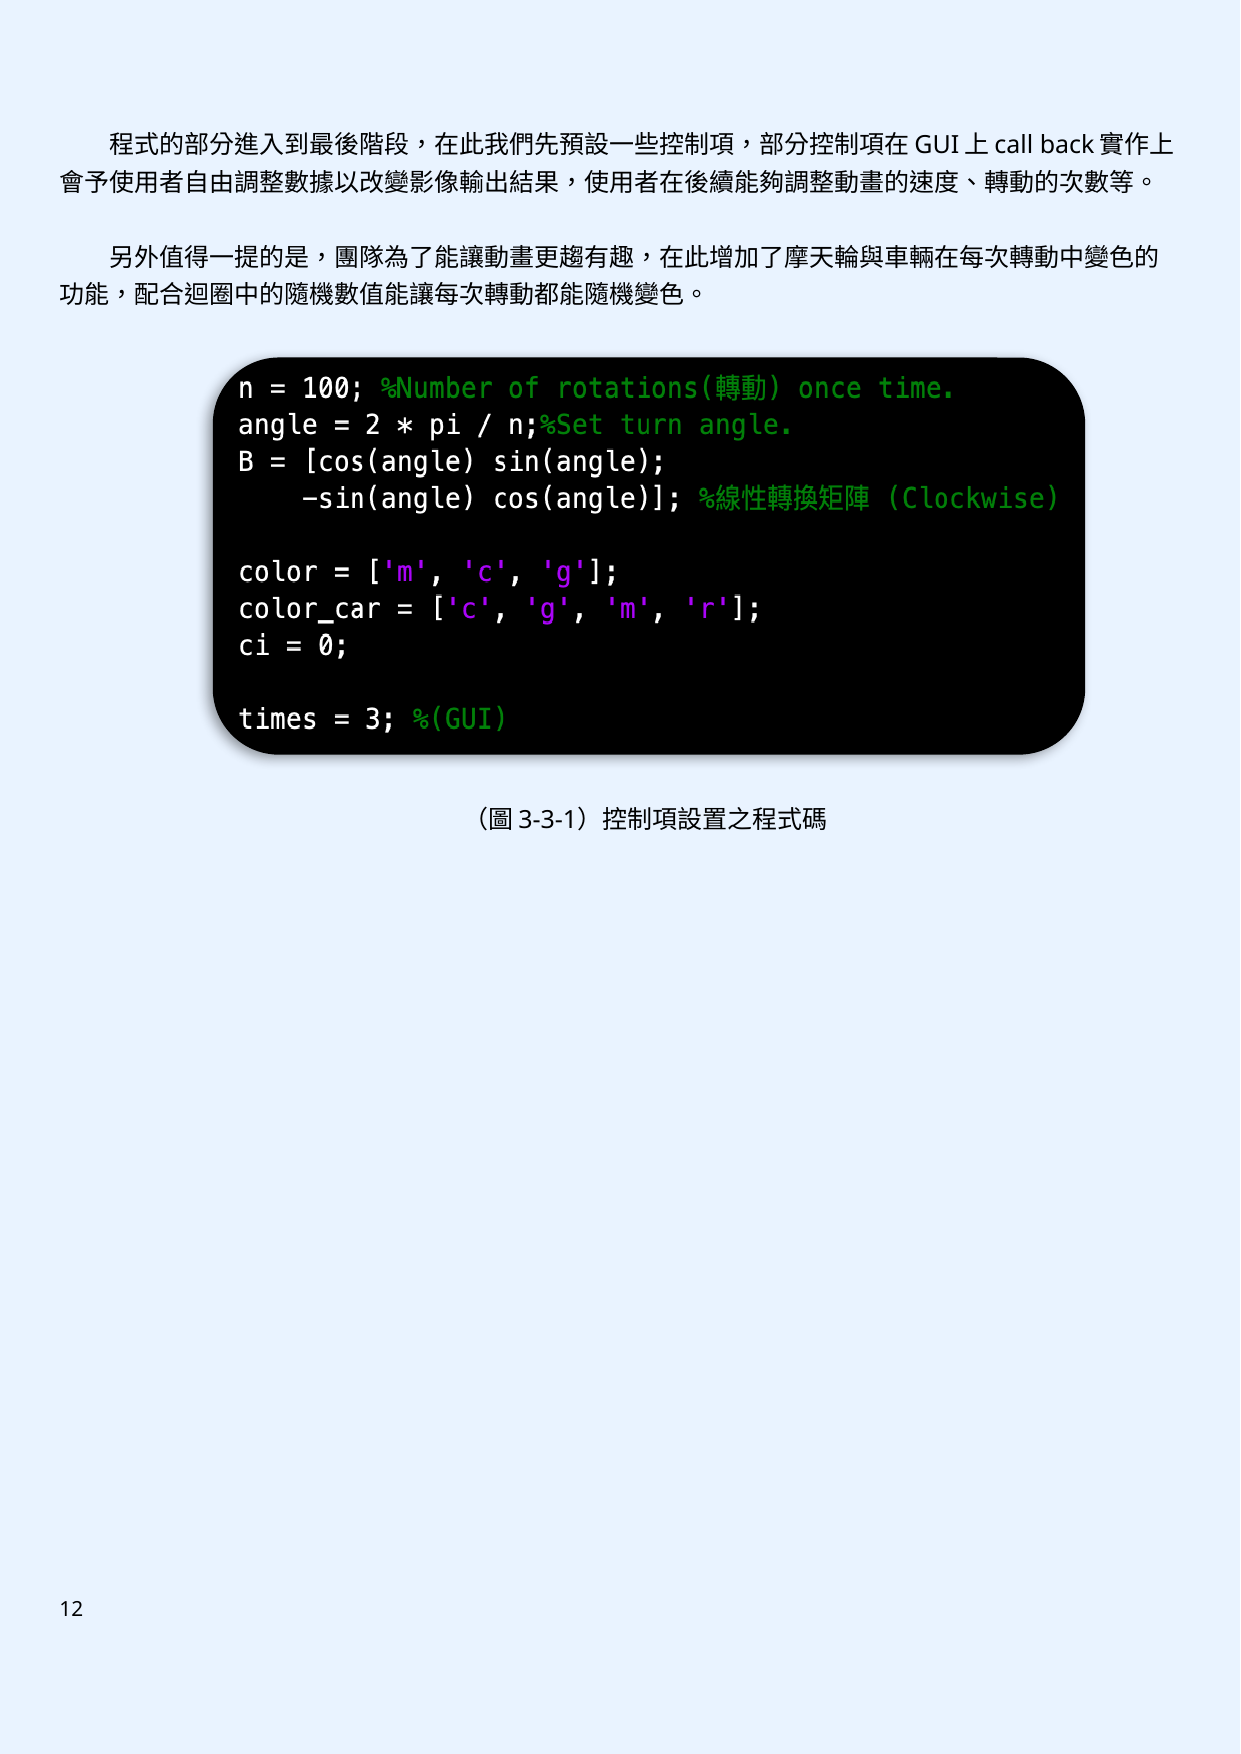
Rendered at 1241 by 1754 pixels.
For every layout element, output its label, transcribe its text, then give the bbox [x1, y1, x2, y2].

picture [212, 357, 1086, 755]
text （圖3-3-1）控制項設置之程式碼 [59, 799, 1181, 837]
text 程式的部分進入到最後階段，在此我們先預設一些控制項，部分控制項在GUI上call back實作上會予使用者自由調整數據以改變影像輸出結果，使用者在後續能夠調整動畫的速度、轉動的次數等。 [59, 124, 1181, 199]
text 另外值得一提的是，團隊為了能讓動畫更趨有趣，在此增加了摩天輪與車輛在每次轉動中變色的功能，配合迴圈中的隨機數值能讓每次轉動都能隨機變色。 [59, 237, 1181, 312]
